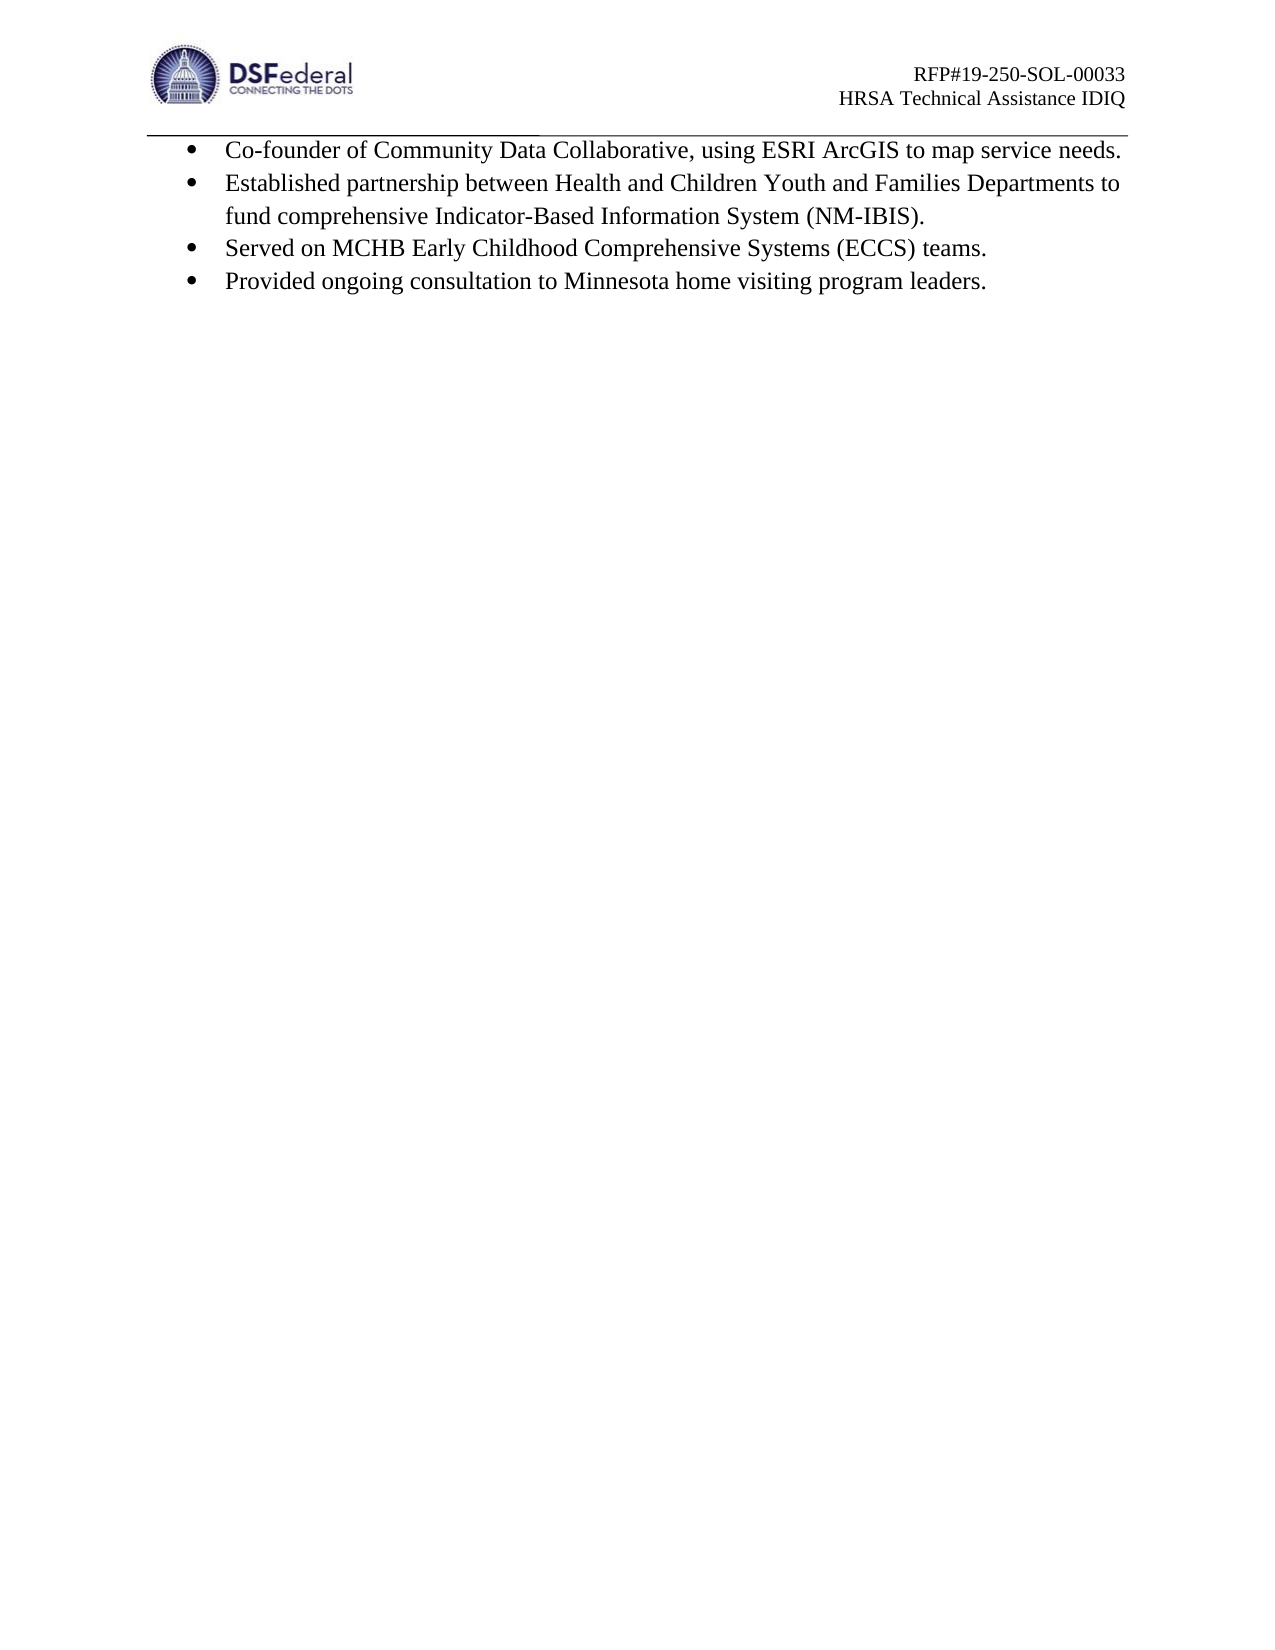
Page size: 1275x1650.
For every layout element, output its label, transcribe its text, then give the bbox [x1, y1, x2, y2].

list Served on MCHB Early Childhood Comprehensive Systems (ECCS) teams. [187, 233, 1244, 262]
picture [149, 32, 355, 105]
list Co-founder of Community Data Collaborative, using ESRI ArcGIS to map service needs. [187, 135, 1244, 164]
list Established partnership between Health and Children Youth and Families Departments to fund comprehensive Indicator-Based Information System (NM-IBIS). [187, 168, 1121, 229]
list Provided ongoing consultation to Minnesota home visiting program leaders. [187, 266, 1244, 295]
